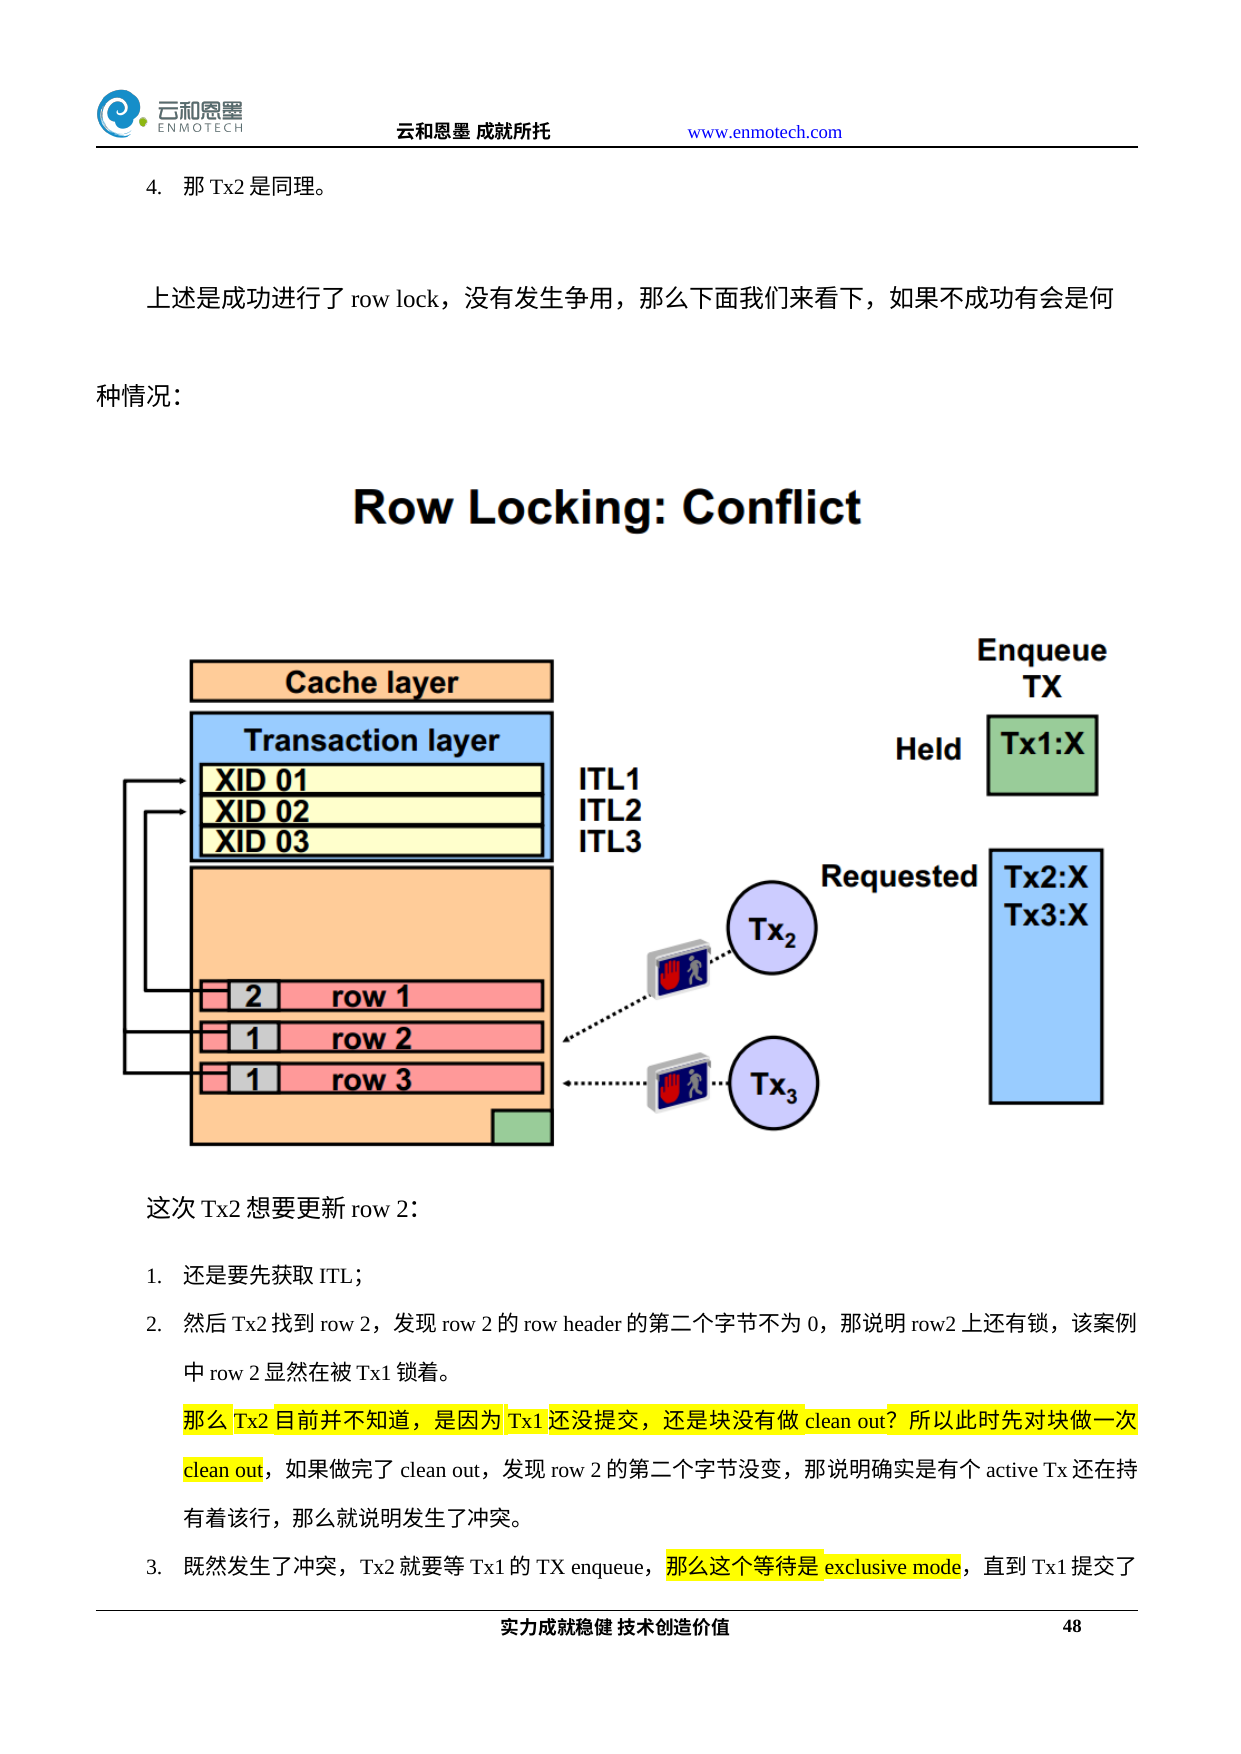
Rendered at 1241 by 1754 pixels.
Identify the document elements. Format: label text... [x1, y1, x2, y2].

text 上述是成功进行了row lock，没有发生争用，那么下面我们来看下，如果不成功有会是何种情况： [96, 264, 1138, 427]
list 那Tx2是同理。 [146, 169, 1138, 201]
list 既然发生了冲突，Tx2就要等Tx1的TX enqueue，那么这个等待是exclusive mode，直到Tx1提交了或者被放弃了（总之就是Tx1结束了），然后clean out，然后Tx2才能锁住row 2对其进行修改。 [146, 1549, 666, 1581]
picture [95, 448, 1139, 1156]
text 这次Tx2想要更新row 2： [96, 1174, 1138, 1239]
picture [95, 88, 245, 139]
list 然后Tx2找到row 2，发现row 2的row header的第二个字节不为0，那说明row2上还有锁，该案例中row 2显然在被Tx1锁着。 那么Tx2目前并不知道，是因为Tx1还没提交，还是块没有做clean out？所以此时先对块做一次clean out，如果做完了clean out，发现row 2的第二个字节没变，那说明确实是有个active Tx还在持有着该行，那么就说明发生了冲突。 [146, 1306, 1138, 1533]
list 还是要先获取ITL； [146, 1257, 1138, 1290]
